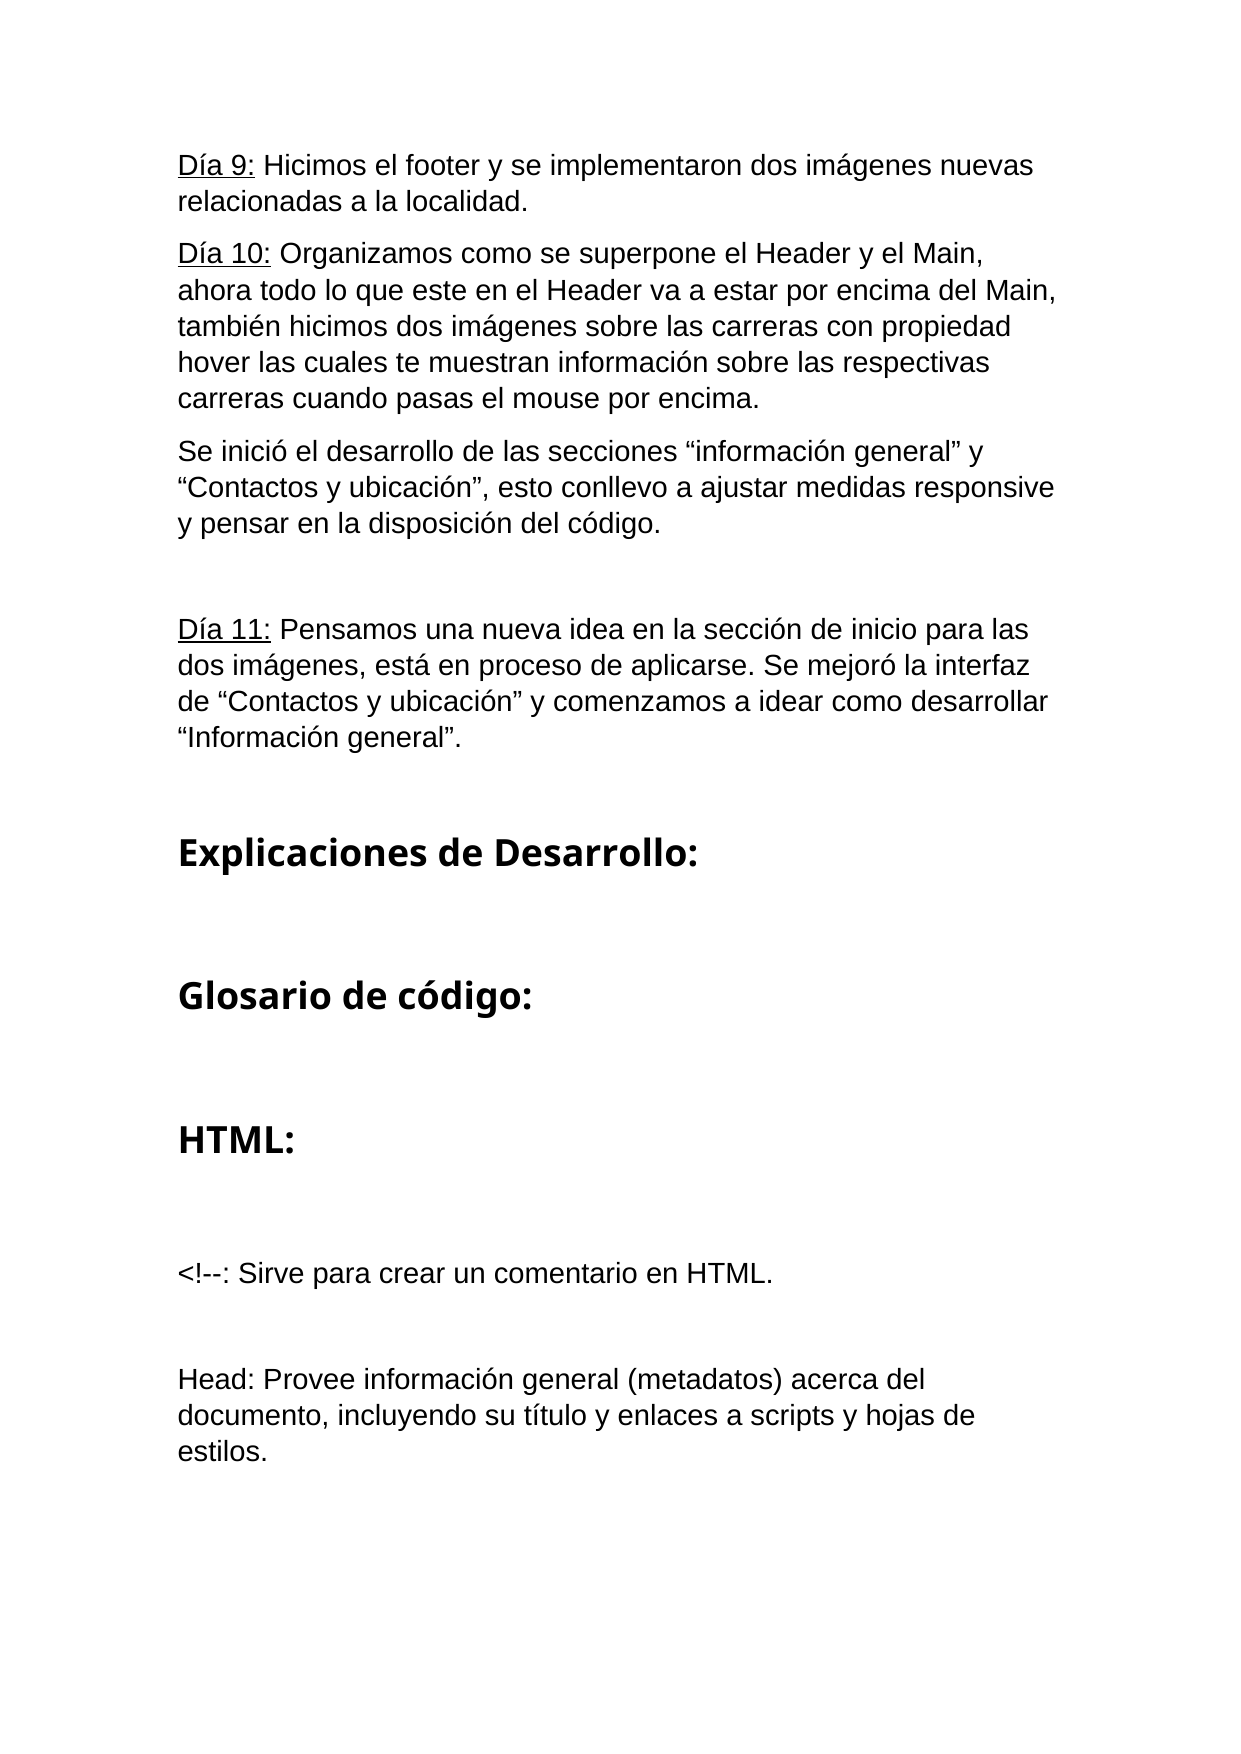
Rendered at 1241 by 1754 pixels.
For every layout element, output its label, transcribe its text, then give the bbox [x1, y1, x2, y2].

text Se inició el desarrollo de las secciones “información general” y “Contactos y ubicación”, esto conllevo a ajustar medidas responsive y pensar en la disposición del código. [177, 434, 1063, 540]
text Glosario de código: [177, 969, 1063, 1021]
text Día 10: Organizamos como se superpone el Header y el Main, ahora todo lo que este en el Header va a estar por encima del Main, también hicimos dos imágenes sobre las carreras con propiedad hover las cuales te muestran información sobre las respectivas carreras cuando pasas el mouse por encima. [177, 237, 1063, 415]
text Día 9: Hicimos el footer y se implementaron dos imágenes nuevas relacionadas a la localidad. [177, 148, 1063, 217]
text <!--: Sirve para crear un comentario en HTML. [177, 1257, 1063, 1290]
text HTML: [177, 1113, 1063, 1164]
text Día 11: Pensamos una nueva idea en la sección de inicio para las dos imágenes, está en proceso de aplicarse. Se mejoró la interfaz de “Contactos y ubicación” y comenzamos a idear como desarrollar “Información general”. [177, 612, 1063, 754]
text Explicaciones de Desarrollo: [177, 826, 1063, 877]
text Head: Provee información general (metadatos) acerca del documento, incluyendo su título y enlaces a scripts y hojas de estilos. [177, 1362, 1063, 1468]
